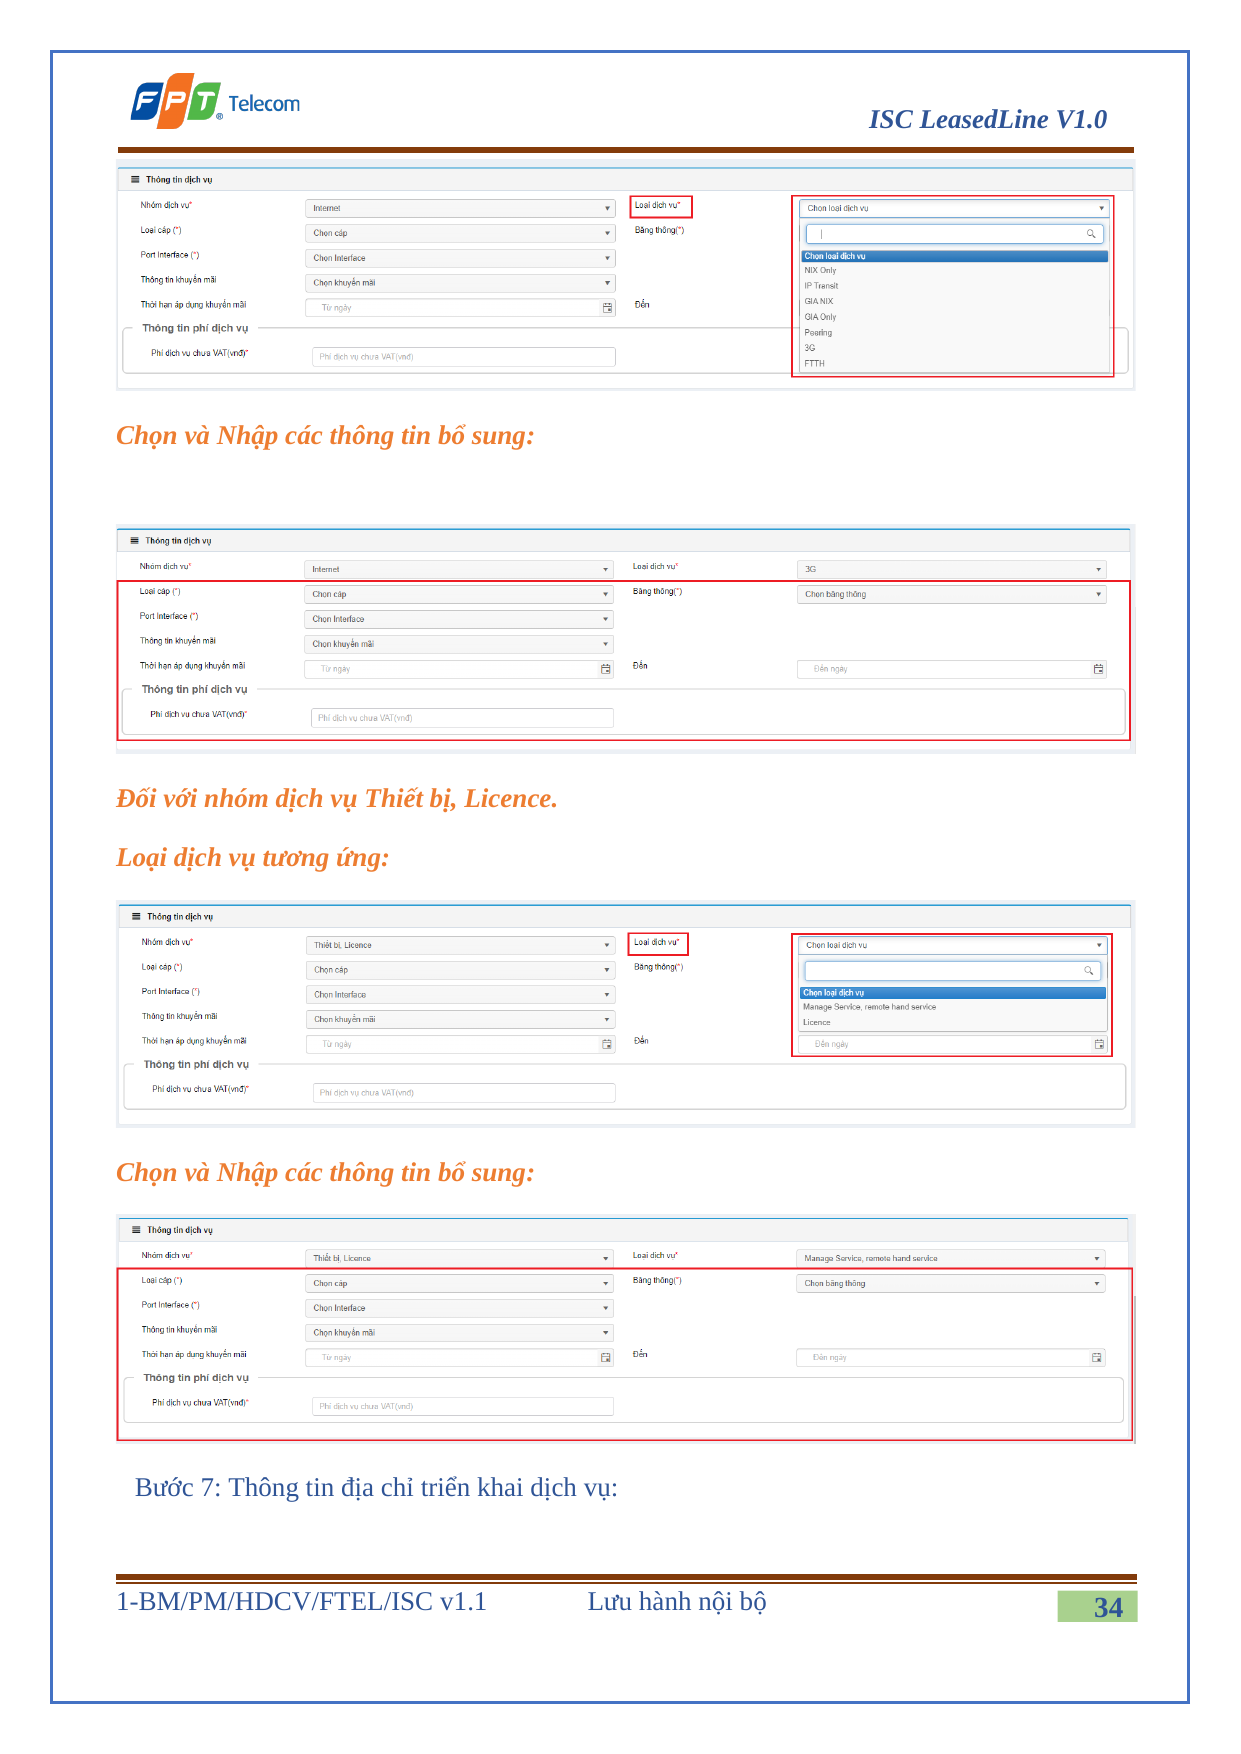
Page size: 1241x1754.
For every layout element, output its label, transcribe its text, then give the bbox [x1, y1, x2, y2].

text Đối với nhóm dịch vụ Thiết bị, Licence. [116, 782, 1137, 813]
picture [115, 159, 1136, 391]
picture [115, 1214, 1136, 1444]
text Chọn và Nhập các thông tin bổ sung: [116, 419, 1137, 450]
picture [130, 73, 300, 129]
text Loại dịch vụ tương ứng: [116, 841, 1137, 872]
picture [115, 524, 1136, 754]
picture [115, 900, 1136, 1128]
text Chọn và Nhập các thông tin bổ sung: [116, 1156, 1137, 1187]
list Bước 7: Thông tin địa chỉ triển khai dịch vụ: [134, 1471, 1137, 1503]
